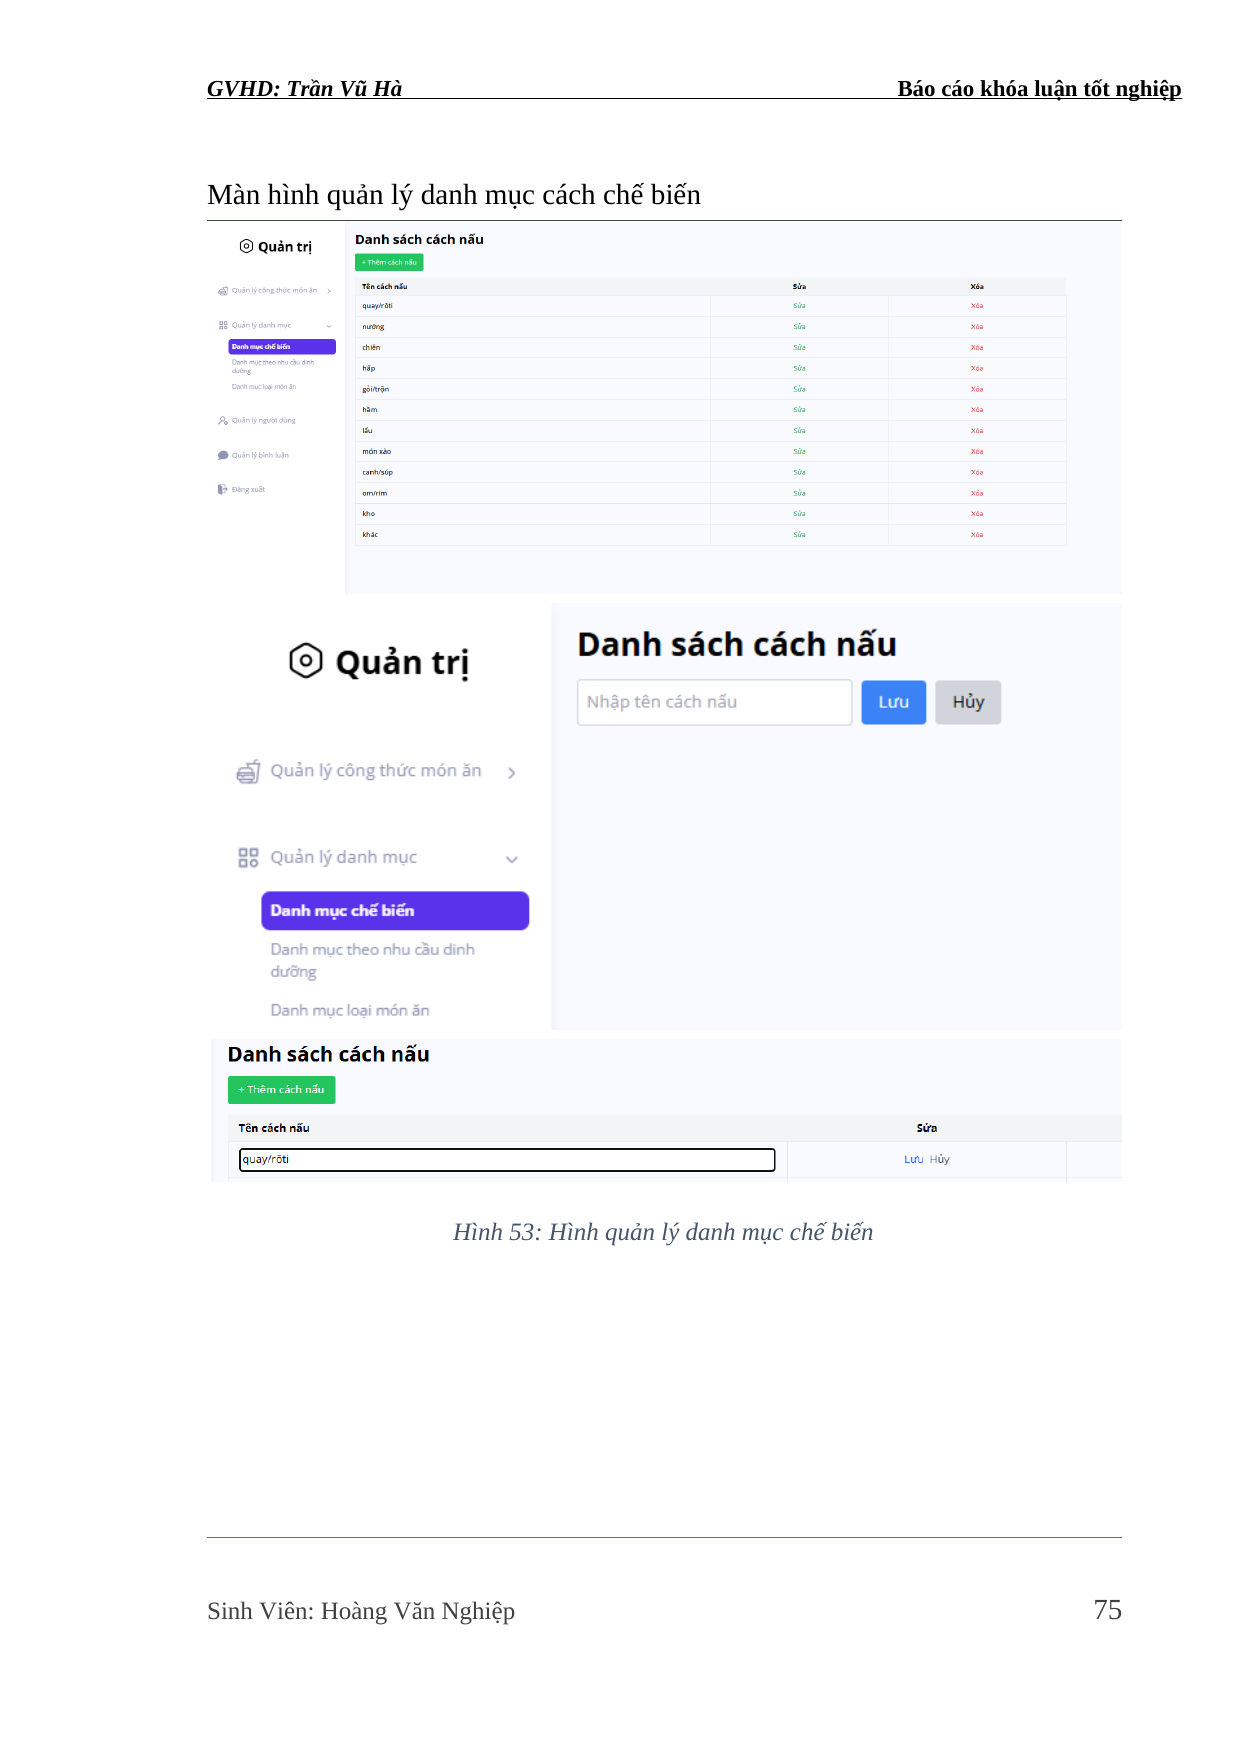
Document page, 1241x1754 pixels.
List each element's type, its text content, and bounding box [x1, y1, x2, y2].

picture [206, 220, 1123, 594]
picture [206, 1039, 1123, 1182]
text Hình 53: Hình quản lý danh mục chế biến [207, 1217, 1122, 1246]
text Màn hình quản lý danh mục cách chế biến [207, 177, 1122, 211]
picture [206, 603, 1123, 1030]
